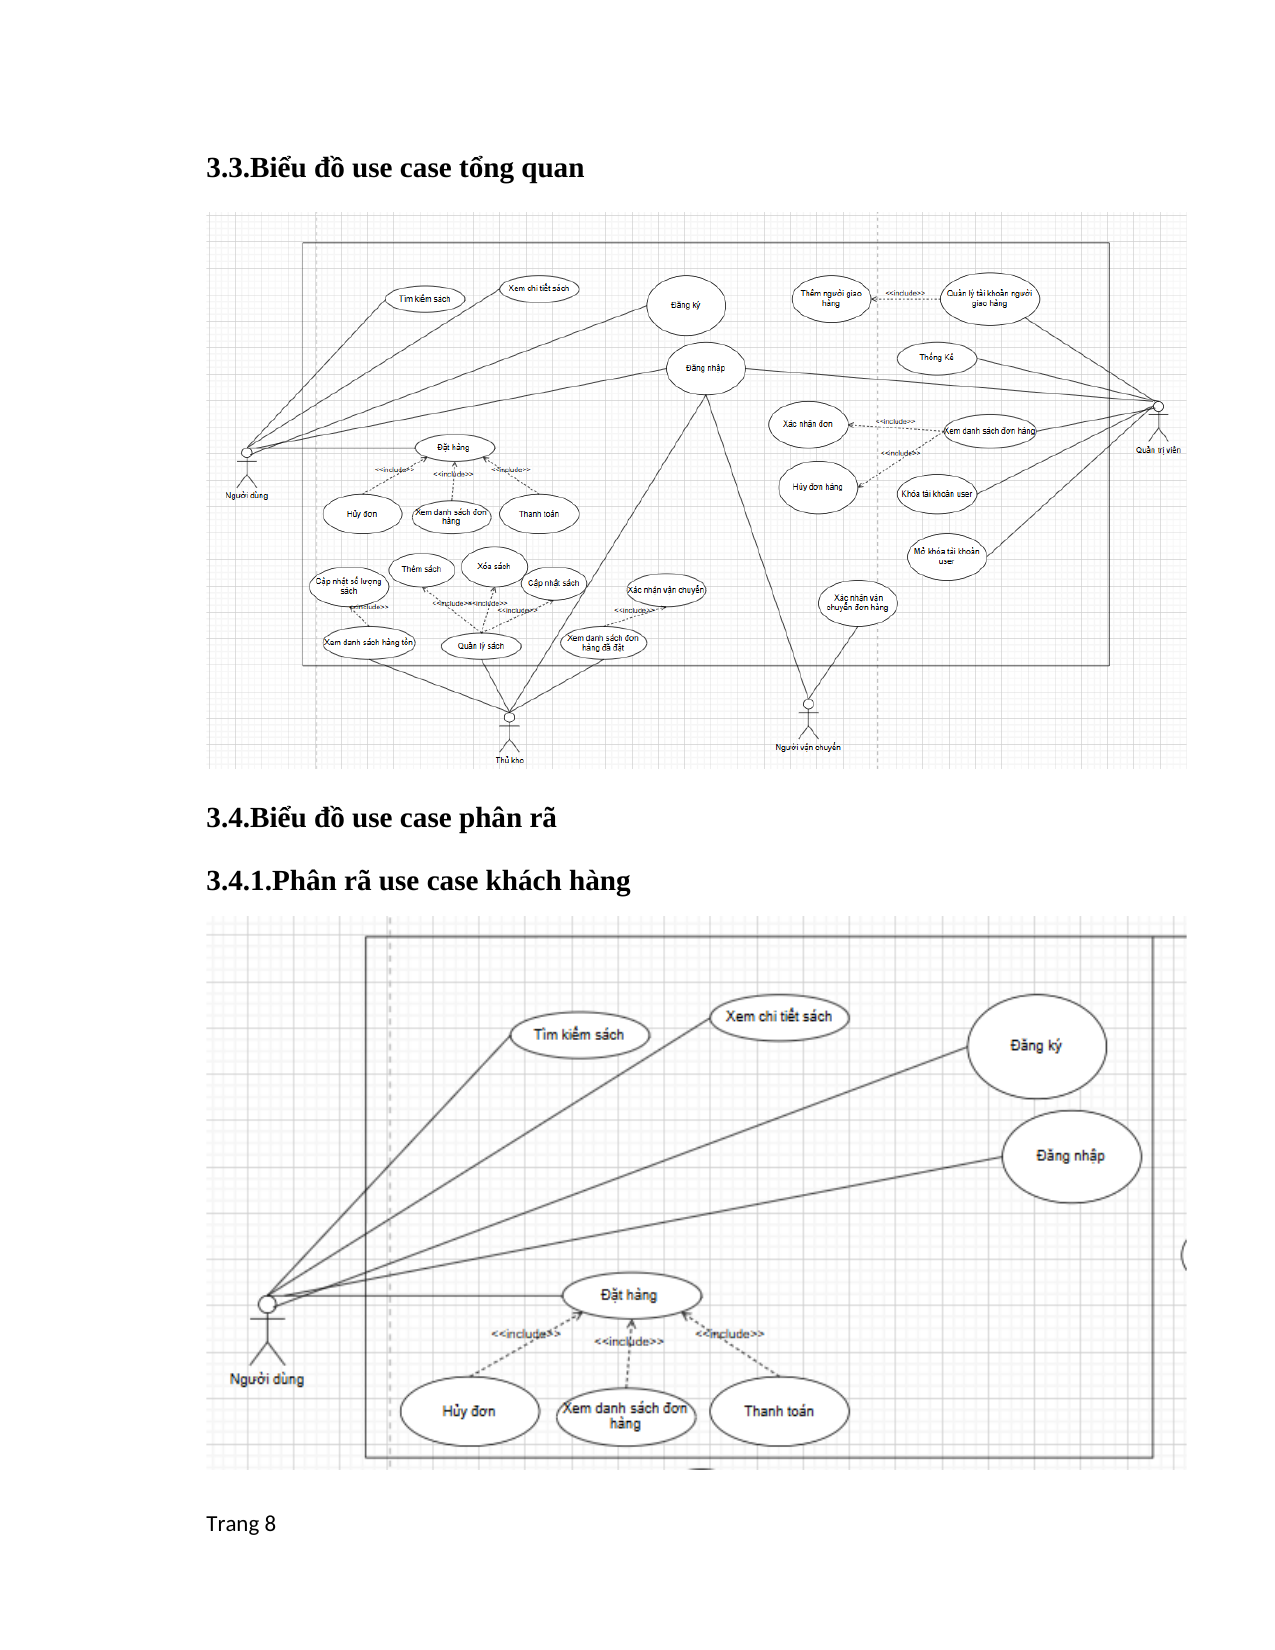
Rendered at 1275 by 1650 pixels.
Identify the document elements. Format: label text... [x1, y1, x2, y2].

subtitle 3.4.Biểu đồ use case phân rã [206, 801, 1187, 834]
text 3.4.1.Phân rã use case khách hàng [206, 863, 1187, 897]
picture [206, 916, 1187, 1470]
picture [206, 212, 1187, 769]
subtitle 3.3.Biểu đồ use case tổng quan [206, 150, 1187, 183]
